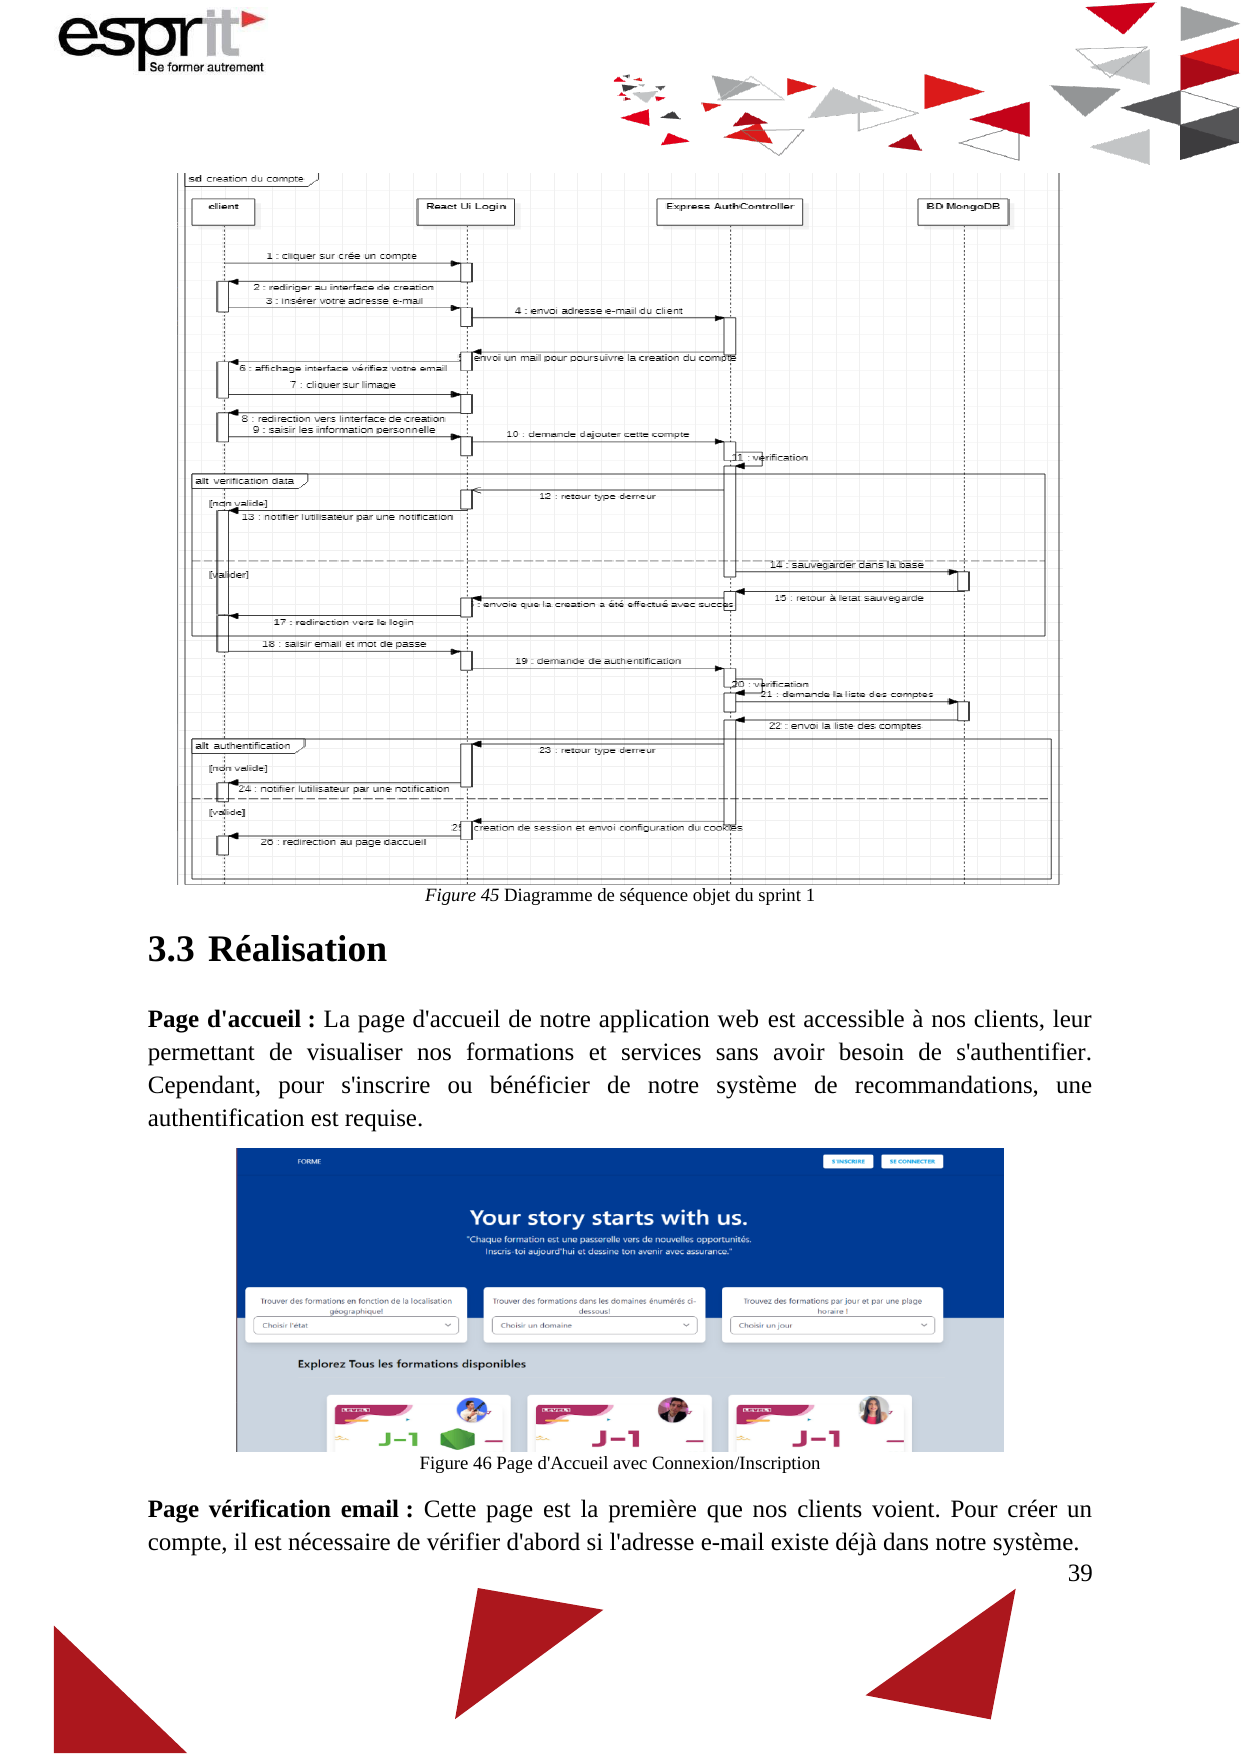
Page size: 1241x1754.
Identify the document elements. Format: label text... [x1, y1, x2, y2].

picture [236, 1148, 1004, 1452]
picture [613, 0, 1241, 167]
picture [177, 173, 1063, 885]
text Figure 46 Page d'Accueil avec Connexion/Inscription [148, 1452, 1093, 1473]
text Page d'accueil : La page d'accueil de notre application web est accessible à nos clients, leur permettant de visualiser nos formations et services sans avoir besoin de s'authentifier. Cependant, pour s'inscrire ou bénéficier de notre système de recommandations, une authentification est requise. [148, 1004, 1093, 1132]
picture [54, 7, 269, 75]
subtitle Réalisation [148, 927, 1093, 970]
text Page vérification email : Cette page est la première que nos clients voient. Pour créer un compte, il est nécessaire de vérifier d'abord si l'adresse e-mail existe déjà dans notre système. [148, 1494, 1093, 1556]
text Figure 45 Diagramme de séquence objet du sprint 1 [148, 884, 1093, 906]
